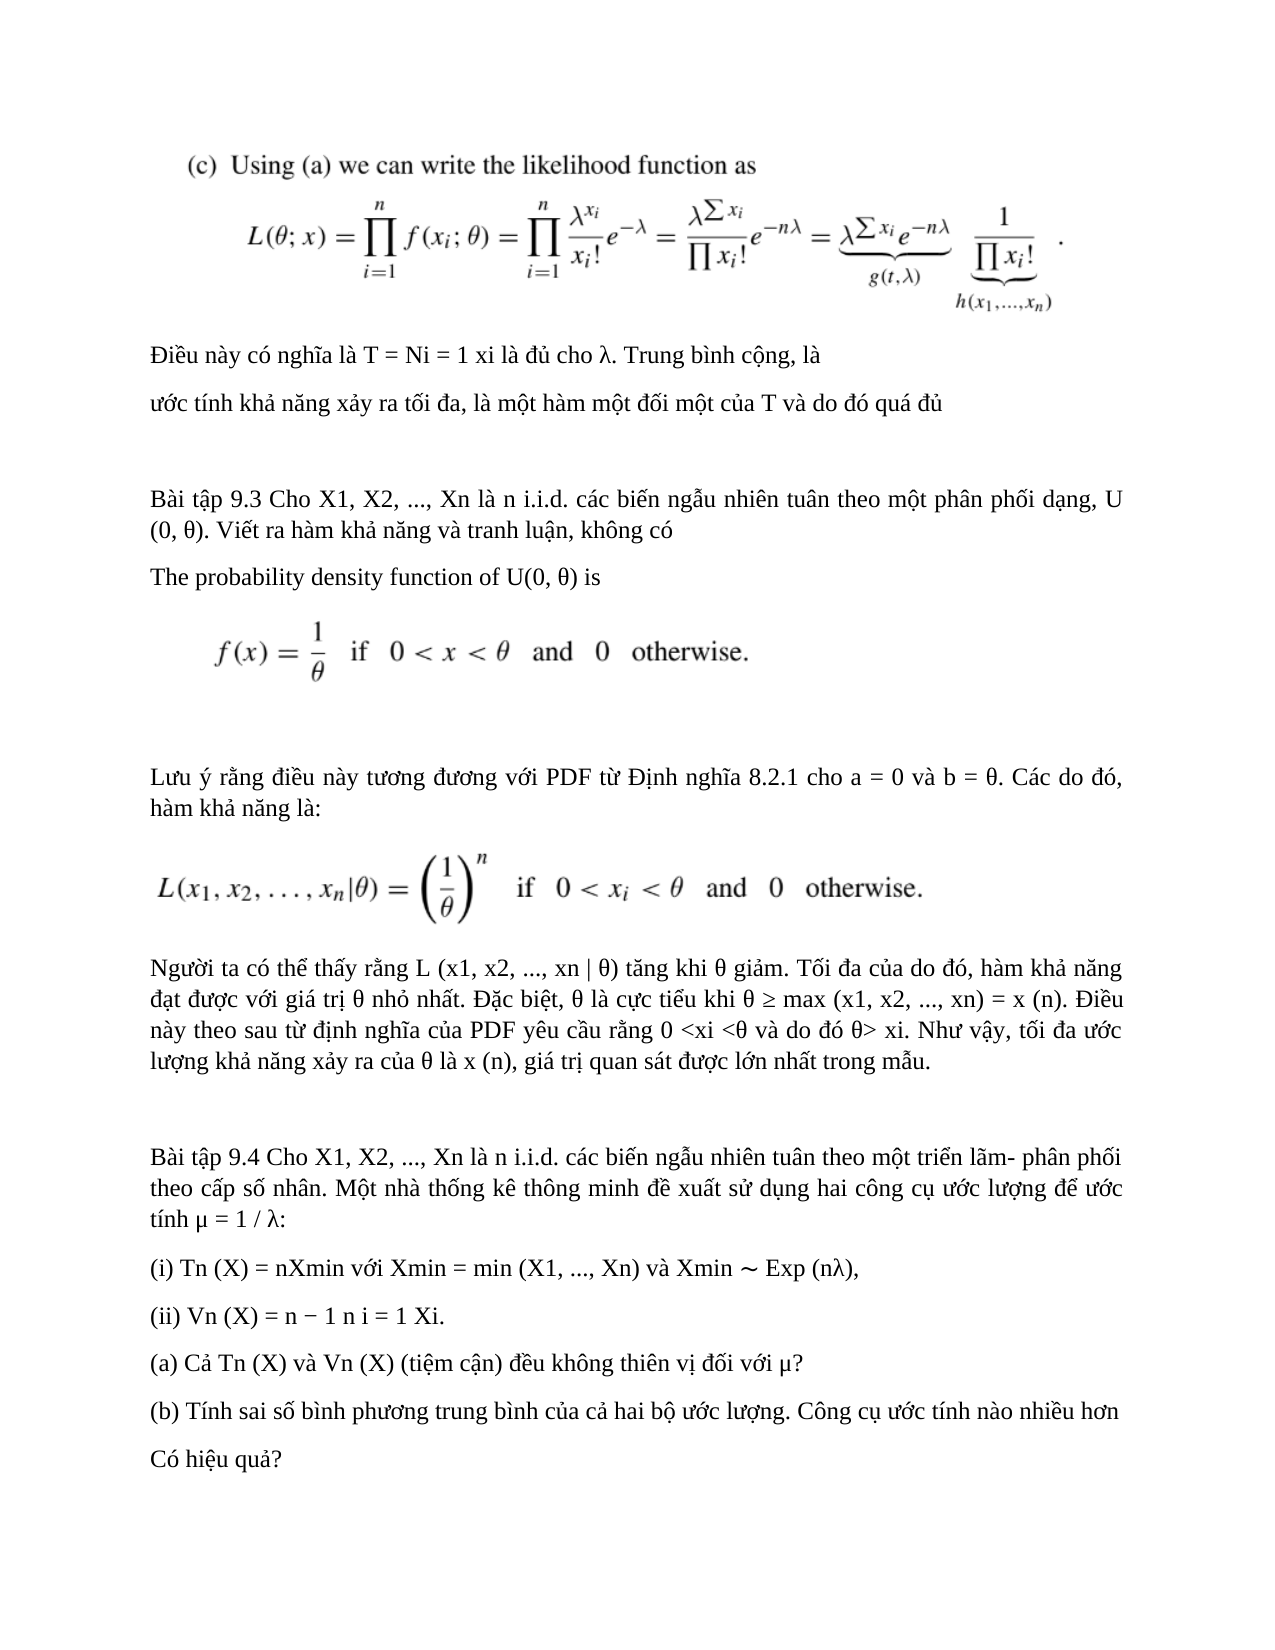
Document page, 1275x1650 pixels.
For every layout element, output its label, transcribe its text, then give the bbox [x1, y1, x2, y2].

text Bài tập 9.4 Cho X1, X2, ..., Xn là n i.i.d. các biến ngẫu nhiên tuân theo một triển lãm- phân phối theo cấp số nhân. Một nhà thống kê thông minh đề xuất sử dụng hai công cụ ước lượng để ước tính μ = 1 / λ: [150, 1142, 1125, 1232]
text Bài tập 9.3 Cho X1, X2, ..., Xn là n i.i.d. các biến ngẫu nhiên tuân theo một phân phối dạng, U (0, θ). Viết ra hàm khả năng và tranh luận, không có [150, 484, 1125, 543]
text Điều này có nghĩa là T = Ni = 1 xi là đủ cho λ. Trung bình cộng, là [150, 341, 1125, 369]
text Người ta có thể thấy rằng L (x1, x2, ..., xn | θ) tăng khi θ giảm. Tối đa của do đó, hàm khả năng đạt được với giá trị θ nhỏ nhất. Đặc biệt, θ là cực tiểu khi θ ≥ max (x1, x2, ..., xn) = x (n). Điều này theo sau từ định nghĩa của PDF yêu cầu rằng 0 <xi <θ và do đó θ> xi. Như vậy, tối đa ước lượng khả năng xảy ra của θ là x (n), giá trị quan sát được lớn nhất trong mẫu. [150, 953, 1125, 1075]
text ước tính khả năng xảy ra tối đa, là một hàm một đối một của T và do đó quá đủ [150, 388, 1125, 417]
text The probability density function of U(0, θ) is [150, 562, 1125, 591]
text (a) Cả Tn (X) và Vn (X) (tiệm cận) đều không thiên vị đối với μ? [150, 1348, 1125, 1377]
picture [150, 150, 1125, 322]
text Lưu ý rằng điều này tương đương với PDF từ Định nghĩa 8.2.1 cho a = 0 và b = θ. Các do đó, hàm khả năng là: [150, 762, 1125, 822]
text (i) Tn (X) = nXmin với Xmin = min (X1, ..., Xn) và Xmin ∼ Exp (nλ), [150, 1251, 1125, 1282]
text (ii) Vn (X) = n − 1 n i = 1 Xi. [150, 1301, 1125, 1329]
picture [150, 840, 998, 935]
text (b) Tính sai số bình phương trung bình của cả hai bộ ước lượng. Công cụ ước tính nào nhiều hơn [150, 1396, 1125, 1425]
picture [150, 610, 854, 696]
text Có hiệu quả? [150, 1444, 1125, 1473]
